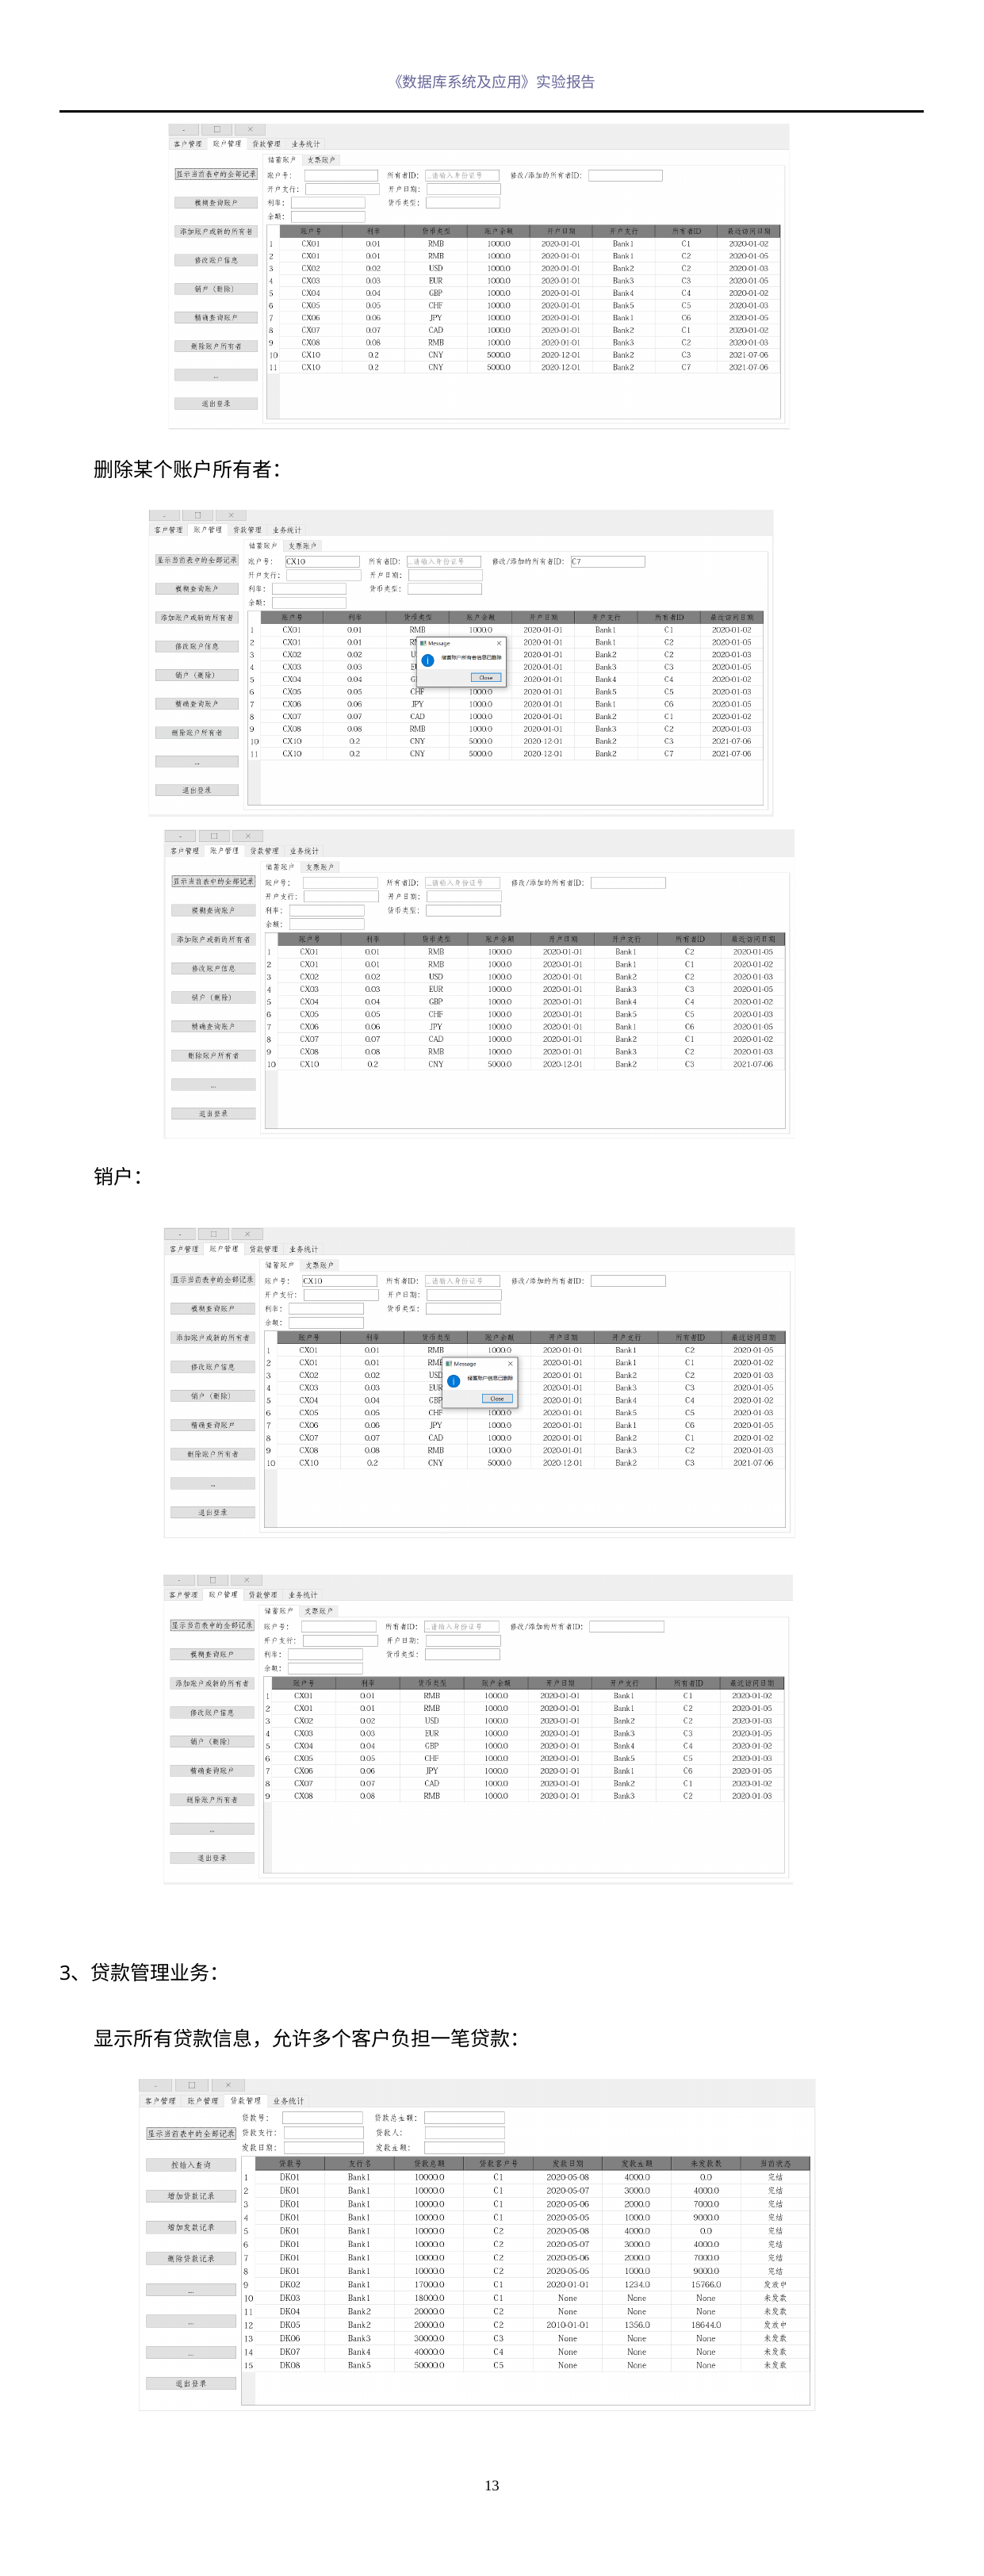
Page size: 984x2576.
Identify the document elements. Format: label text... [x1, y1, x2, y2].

text 显示所有贷款信息，允许多个客户负担一笔贷款： [59, 2011, 924, 2063]
text 3、贷款管理业务： [59, 1946, 924, 1997]
text 销户： [59, 1150, 924, 1201]
text 删除某个账户所有者： [59, 442, 924, 494]
